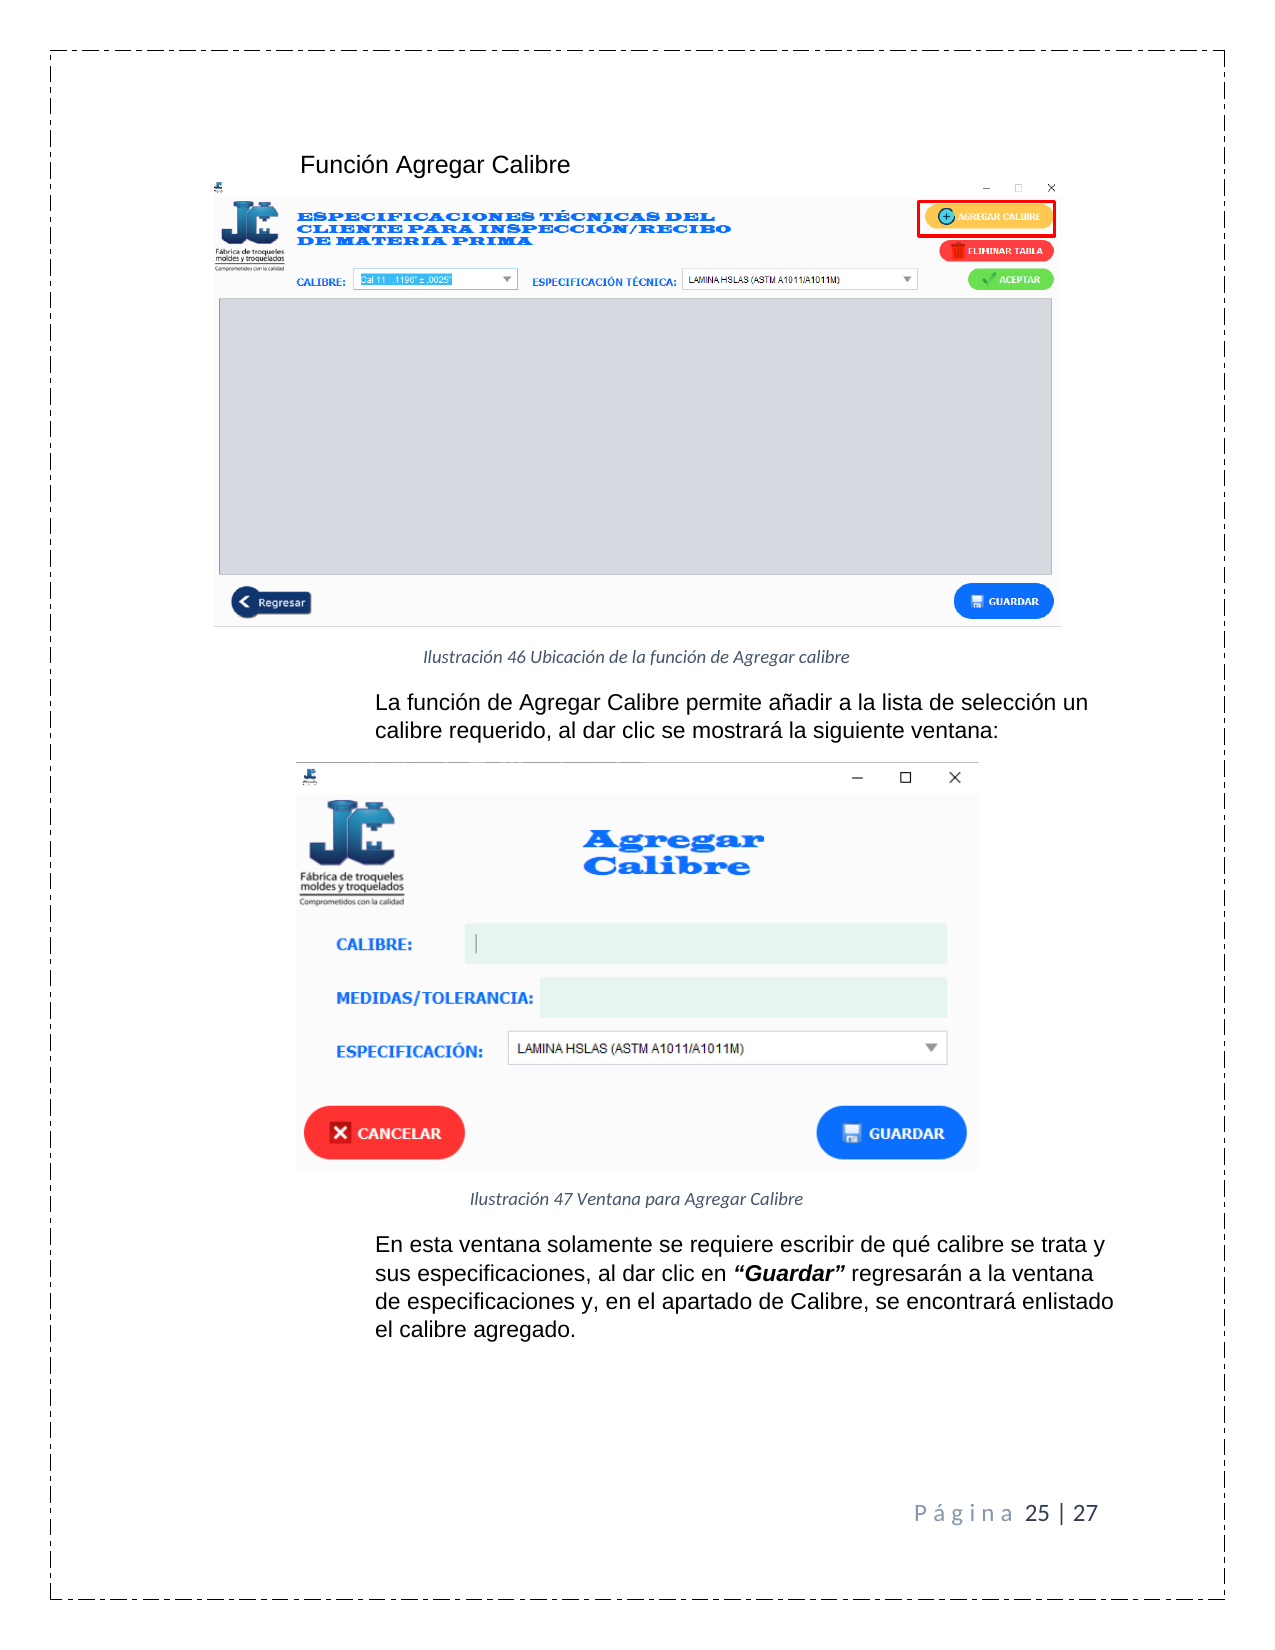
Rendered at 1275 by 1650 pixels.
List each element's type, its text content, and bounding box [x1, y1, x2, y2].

text Ilustración 46 Ubicación de la función de Agregar calibre [150, 645, 1125, 668]
subtitle Función Agregar Calibre [225, 150, 1125, 179]
picture [214, 181, 1061, 627]
text En esta ventana solamente se requiere escribir de qué calibre se trata y sus especificaciones, al dar clic en “Guardar” regresarán a la ventana de especificaciones y, en el apartado de Calibre, se encontrará enlistado el calibre agregado. [375, 1231, 1125, 1343]
picture [296, 762, 979, 1169]
text La función de Agregar Calibre permite añadir a la lista de selección un calibre requerido, al dar clic se mostrará la siguiente ventana: [375, 689, 1125, 744]
text Ilustración 47 Ventana para Agregar Calibre [150, 1187, 1125, 1210]
